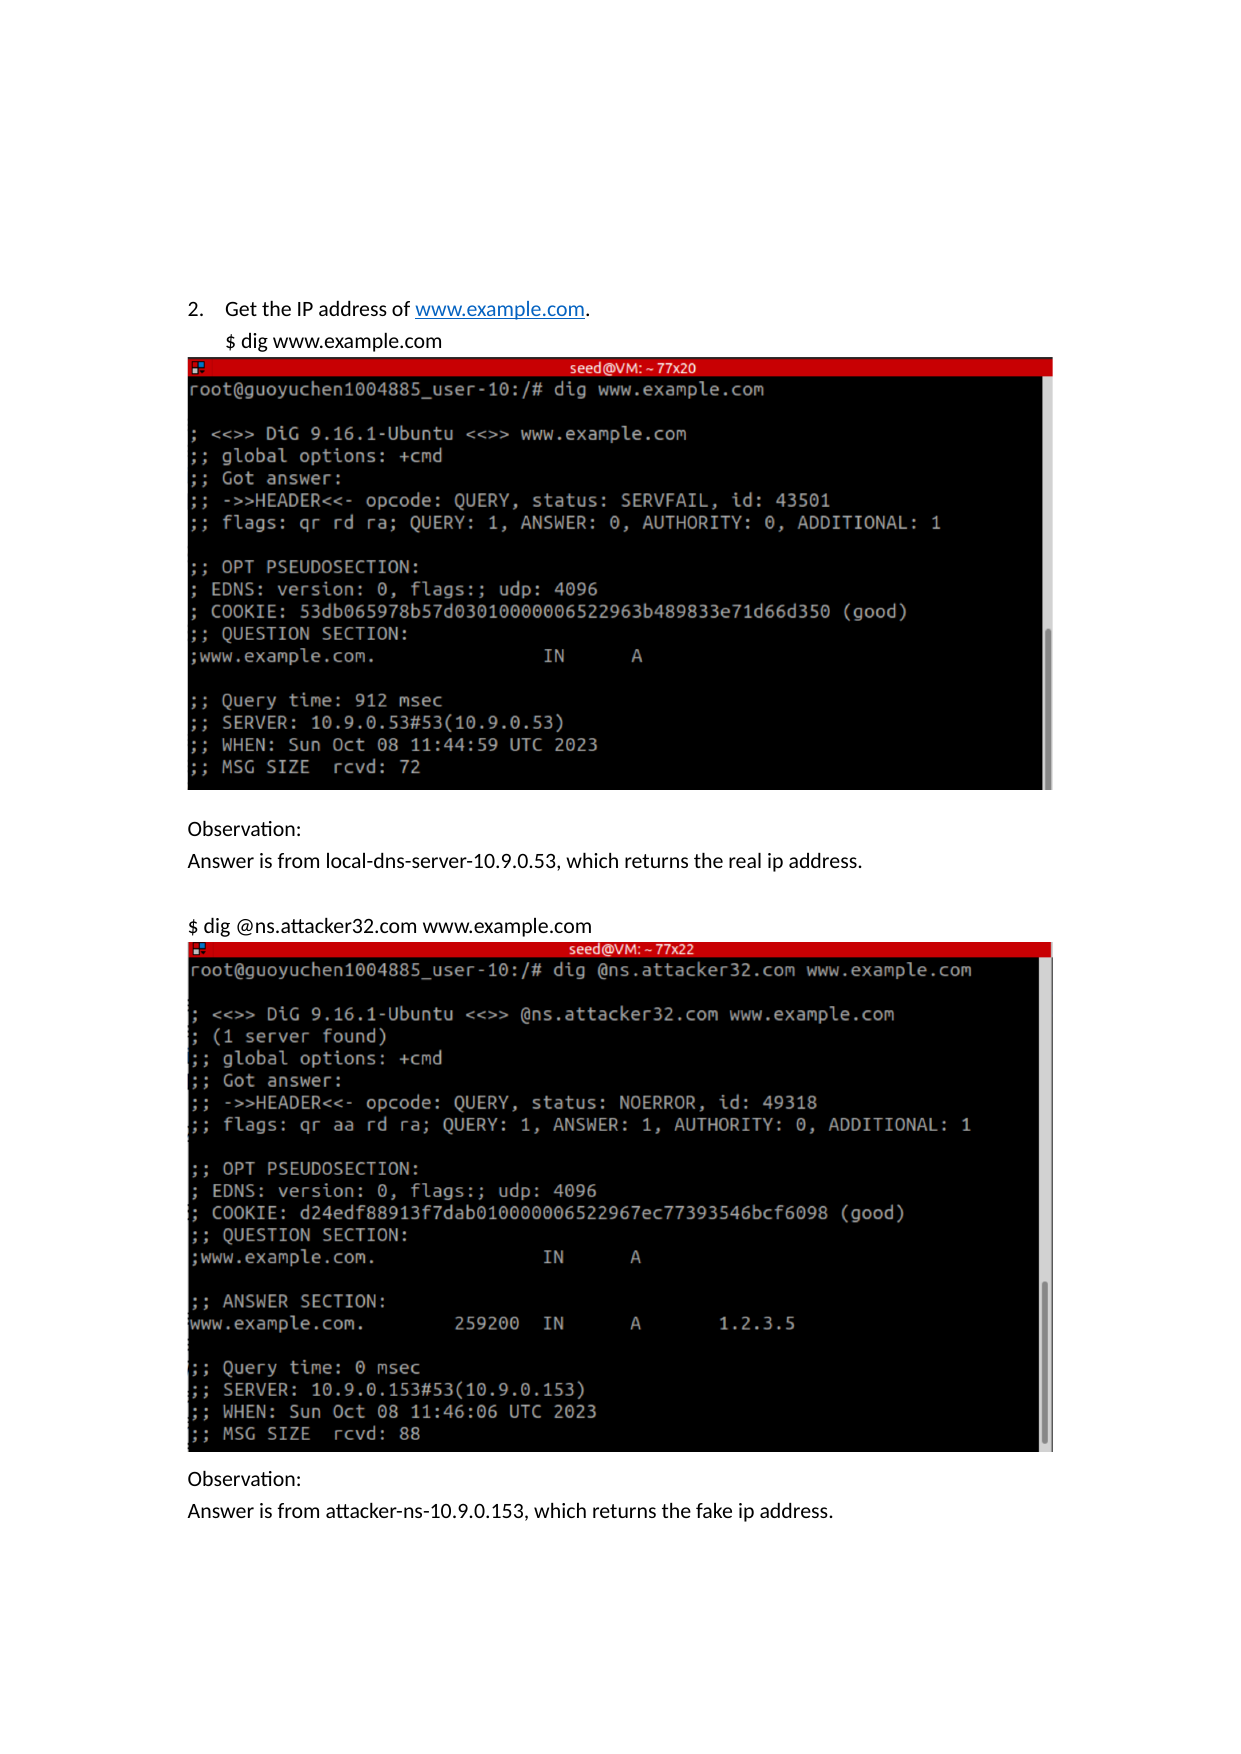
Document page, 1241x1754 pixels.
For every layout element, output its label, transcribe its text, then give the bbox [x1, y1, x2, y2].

list $ dig www.example.com [225, 324, 1053, 357]
text $ dig @ns.attacker32.com www.example.com [187, 909, 1053, 942]
picture [187, 357, 1053, 790]
text Answer is from attacker-ns-10.9.0.153, which returns the fake ip address. [187, 1494, 1053, 1527]
text Answer is from local-dns-server-10.9.0.53, which returns the real ip address. [187, 844, 1053, 877]
text Observation: [187, 812, 1053, 844]
list Get the IP address of www.example.com. [187, 292, 1053, 324]
picture [187, 942, 1053, 1452]
text Observation: [187, 1462, 1053, 1494]
